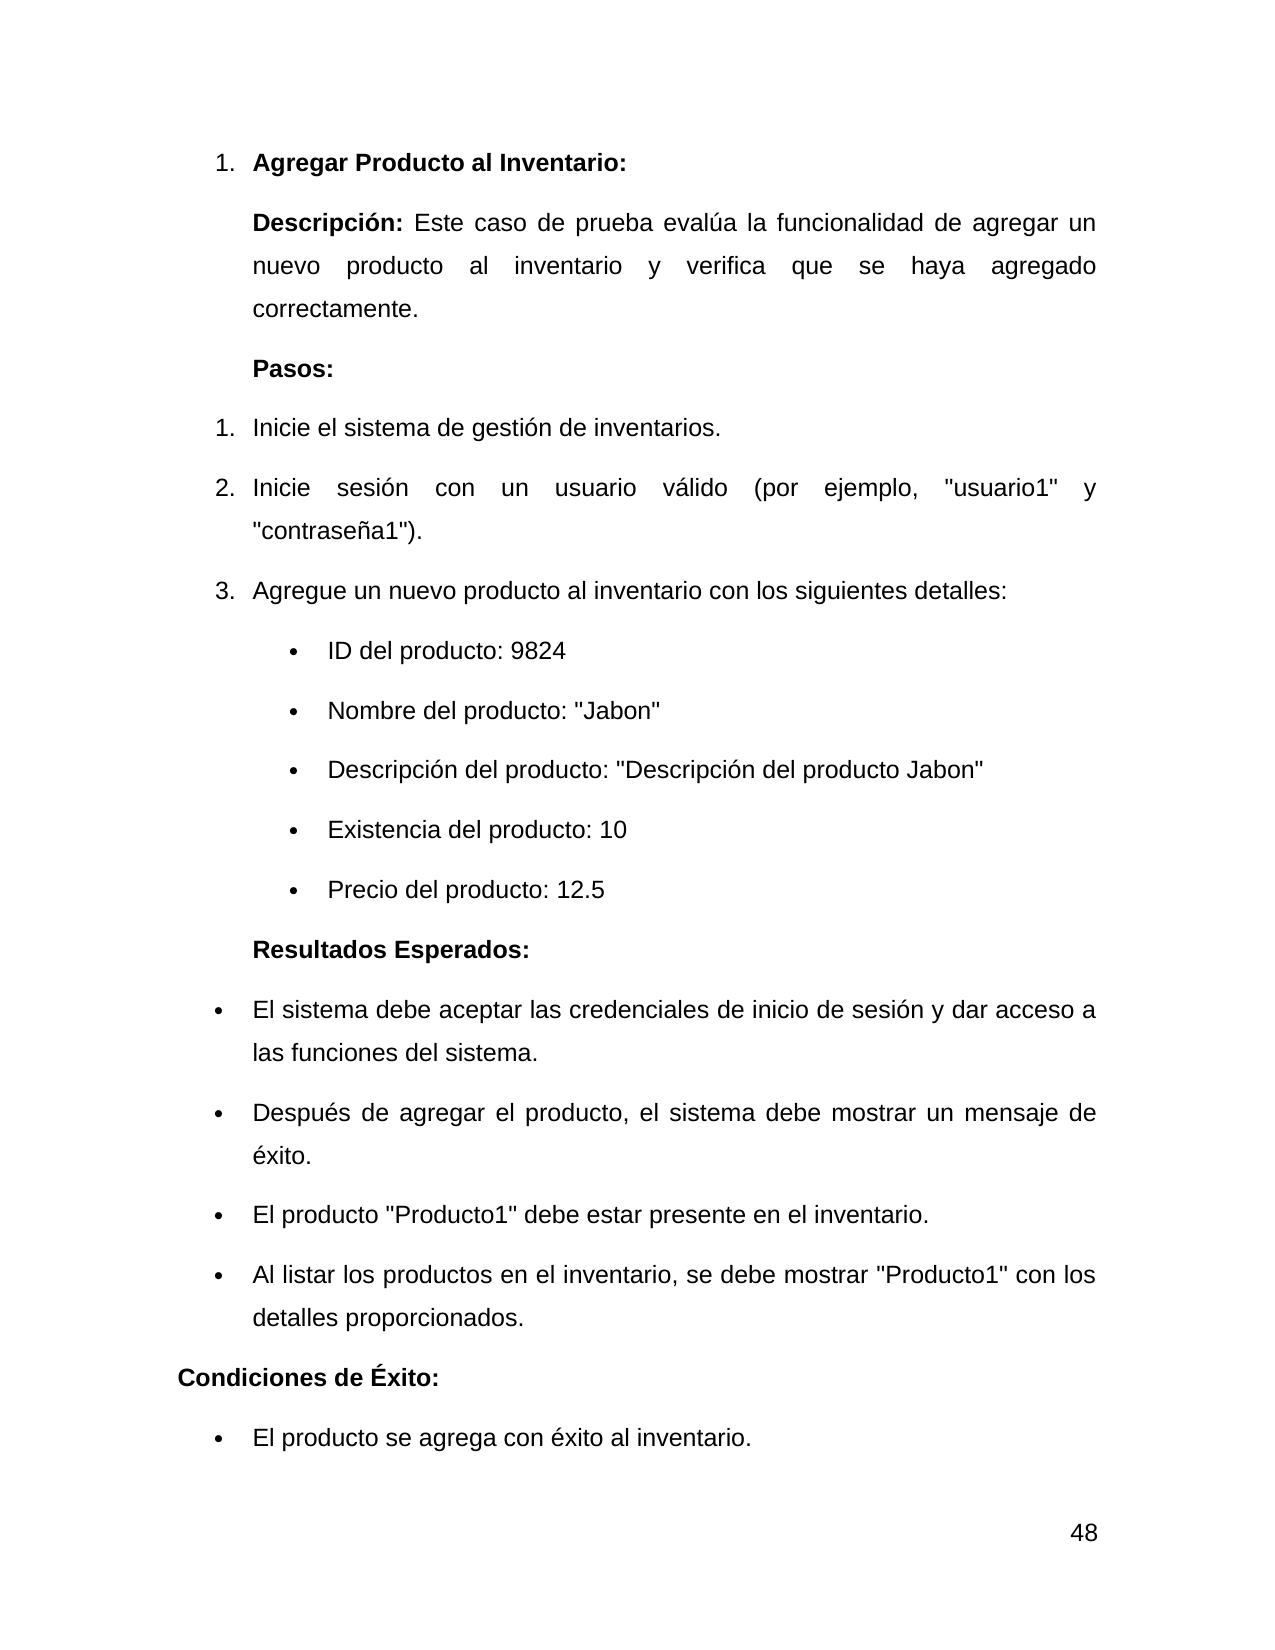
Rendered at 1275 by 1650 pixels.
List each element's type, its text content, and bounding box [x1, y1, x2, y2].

text Pasos: [252, 353, 1098, 382]
list ID del producto: 9824 [290, 636, 1098, 664]
text Descripción: Este caso de prueba evalúa la funcionalidad de agregar un nuevo producto al inventario y verifica que se haya agregado correctamente. [252, 207, 1098, 322]
text Resultados Esperados: [252, 935, 1098, 963]
list Al listar los productos en el inventario, se debe mostrar "Producto1" con los detalles proporcionados. [215, 1260, 1098, 1332]
list El sistema debe aceptar las credenciales de inicio de sesión y dar acceso a las funciones del sistema. [215, 994, 1098, 1066]
list Inicie el sistema de gestión de inventarios. [215, 413, 1098, 442]
list Descripción del producto: "Descripción del producto Jabon" [290, 755, 1098, 784]
list Agregar Producto al Inventario: [215, 148, 1098, 176]
list El producto "Producto1" debe estar presente en el inventario. [215, 1200, 1098, 1229]
list Nombre del producto: "Jabon" [290, 696, 1098, 724]
list Agregue un nuevo producto al inventario con los siguientes detalles: [215, 576, 1098, 605]
list Inicie sesión con un usuario válido (por ejemplo, "usuario1" y "contraseña1"). [215, 473, 1098, 545]
text Condiciones de Éxito: [177, 1363, 1098, 1392]
list Precio del producto: 12.5 [290, 875, 1098, 904]
list El producto se agrega con éxito al inventario. [215, 1423, 1098, 1452]
list Después de agregar el producto, el sistema debe mostrar un mensaje de éxito. [215, 1097, 1098, 1169]
list Existencia del producto: 10 [290, 815, 1098, 844]
